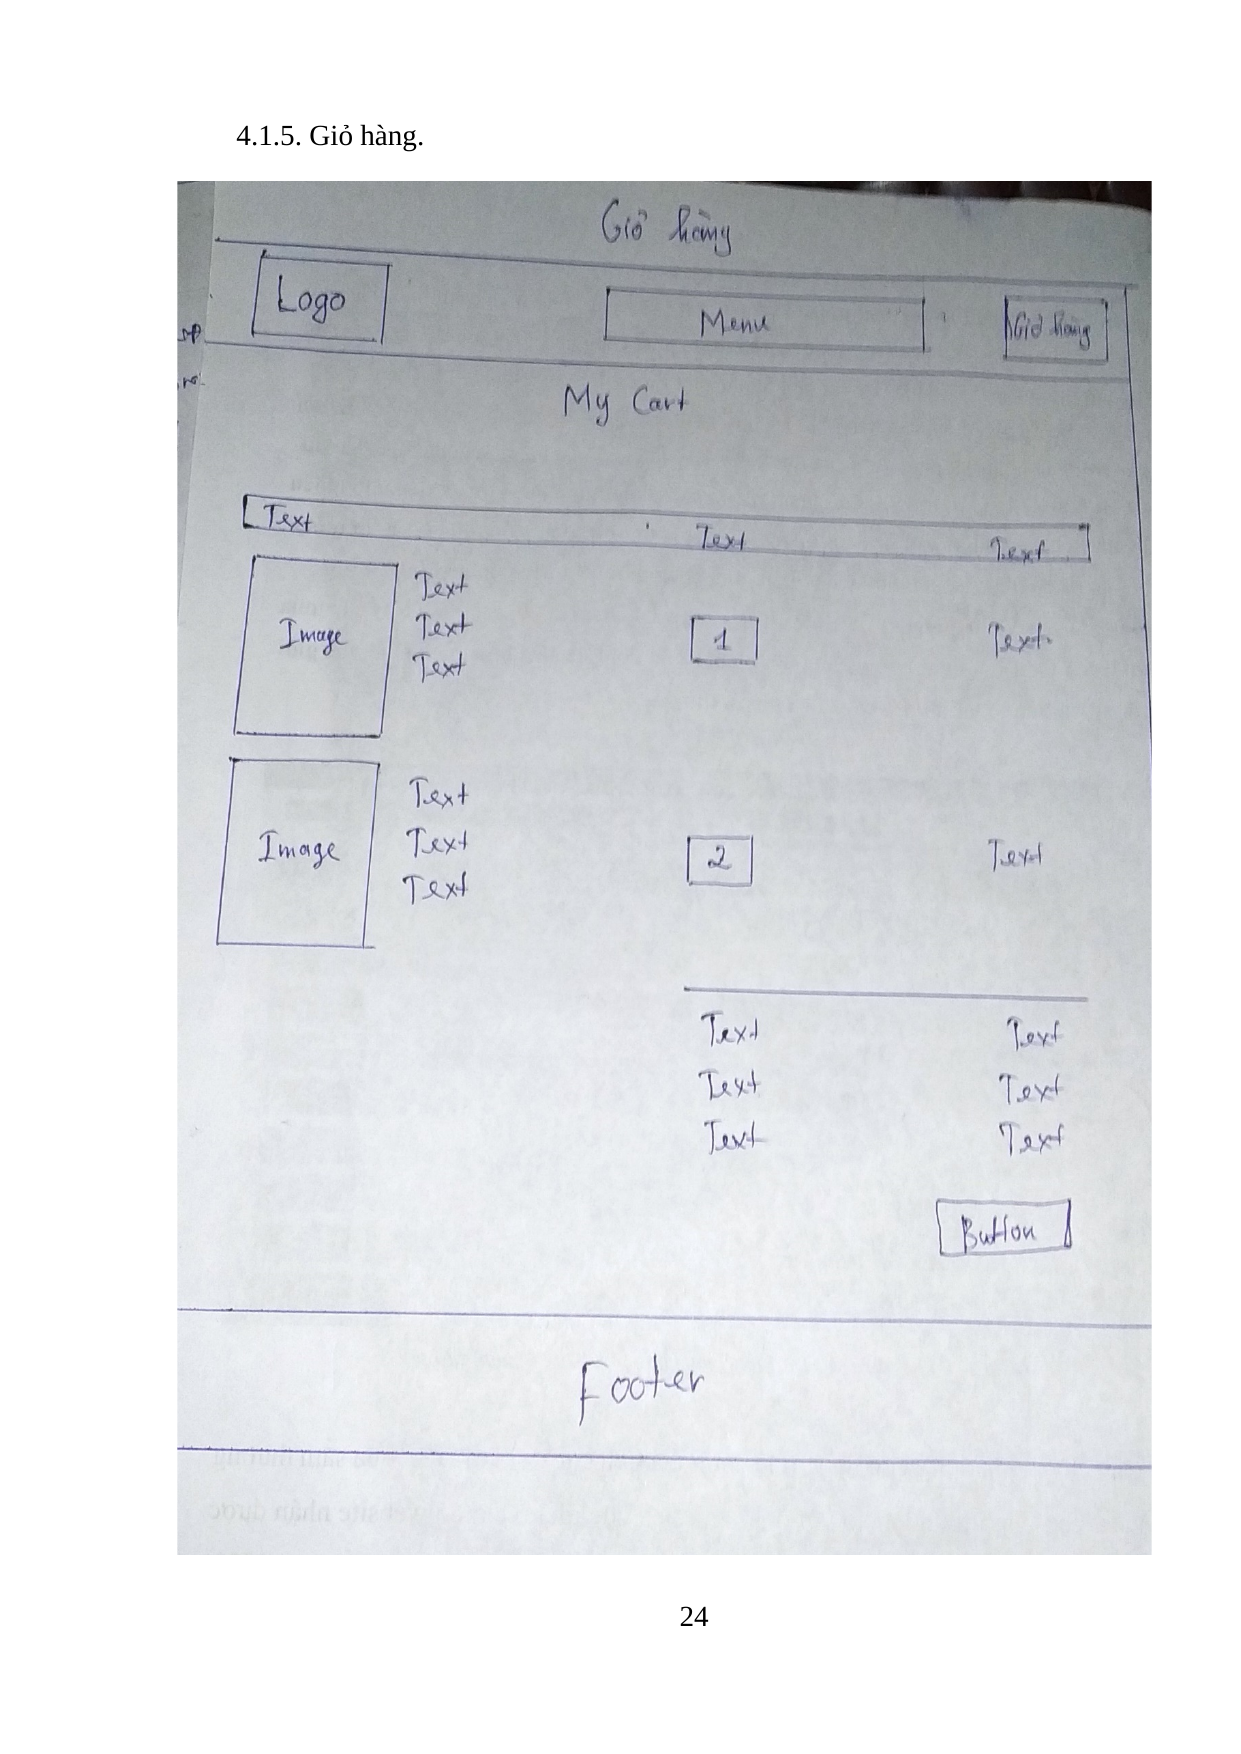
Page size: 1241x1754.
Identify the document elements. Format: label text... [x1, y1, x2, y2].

text 4.1.5. Giỏ hàng. [177, 118, 1152, 152]
picture [177, 181, 1152, 1555]
